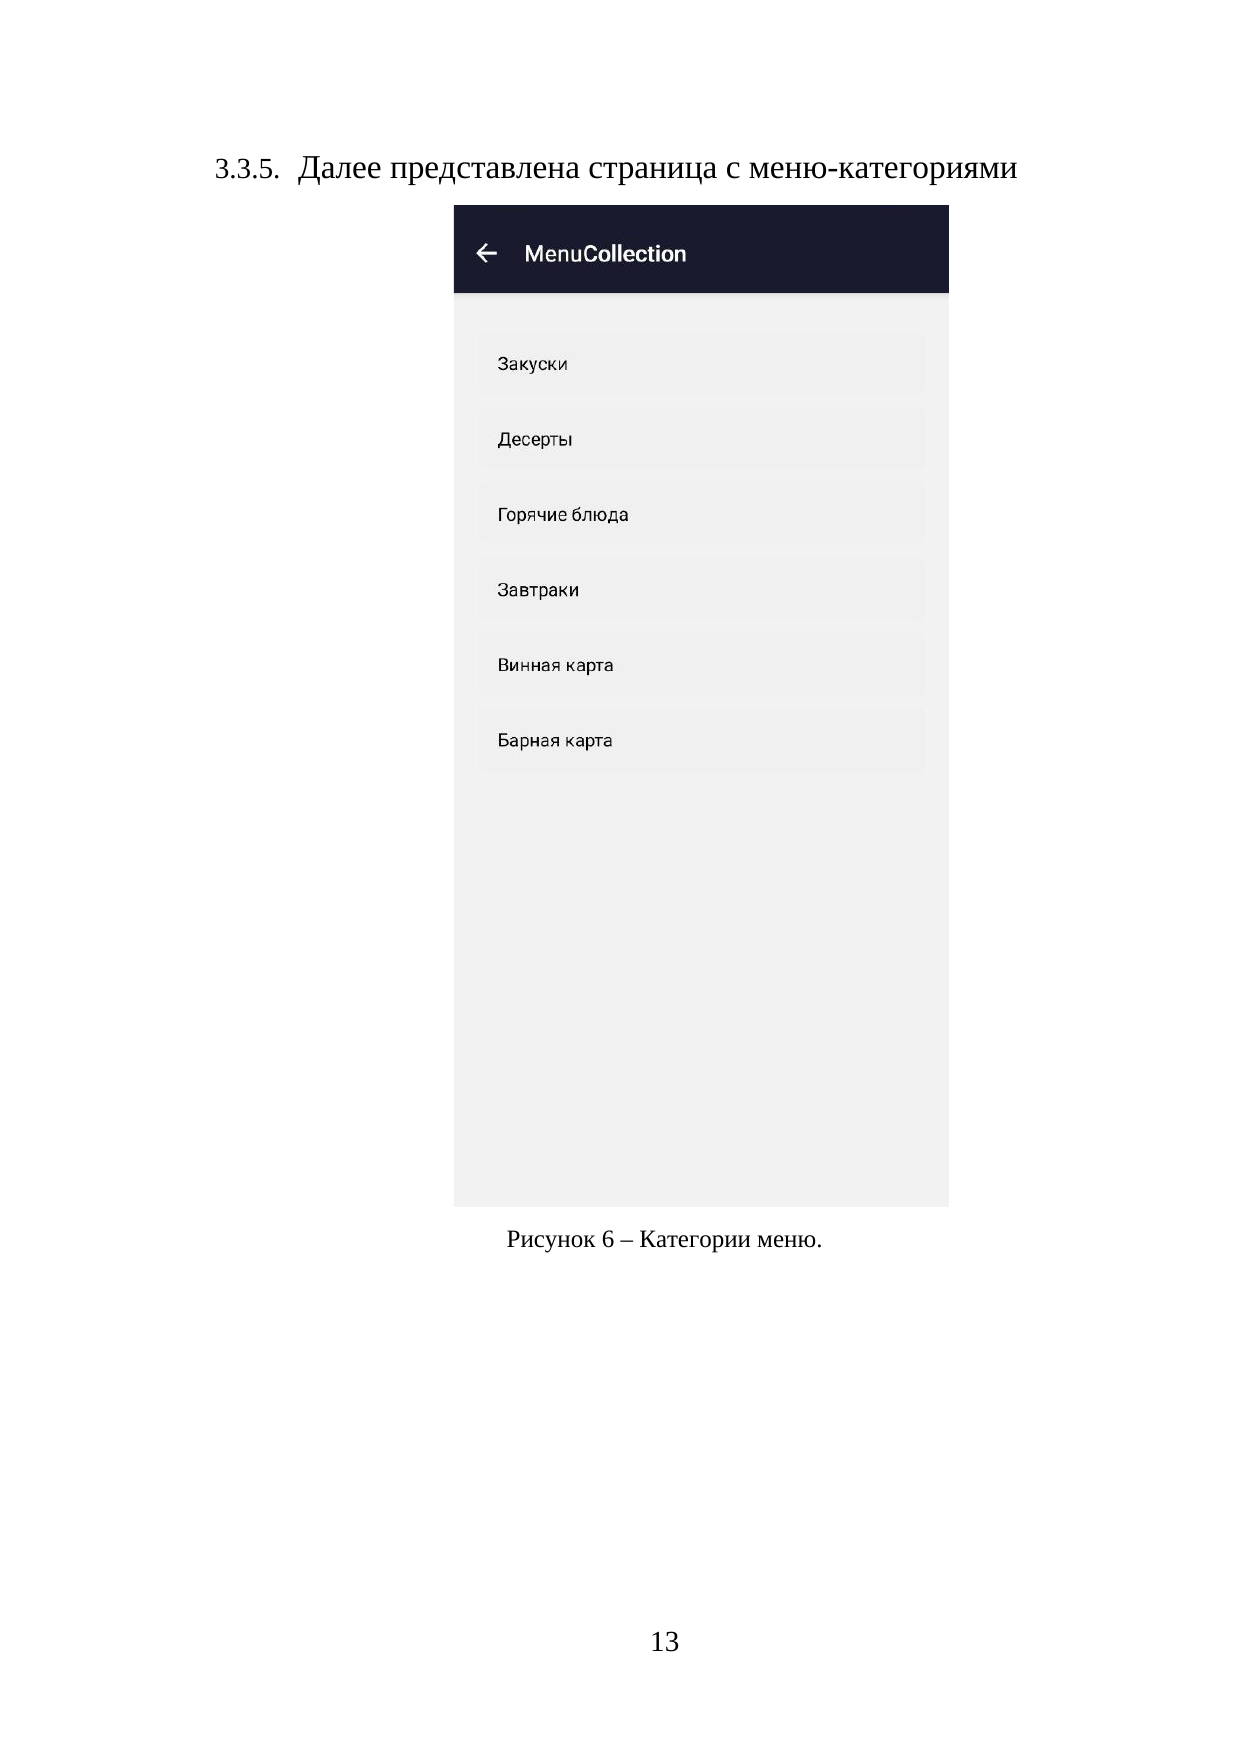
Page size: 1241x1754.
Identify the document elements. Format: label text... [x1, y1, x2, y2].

text Рисунок 6 – Категории меню. [207, 1224, 1122, 1252]
picture [453, 205, 949, 1207]
list Далее представлена страница с меню-категориями [214, 148, 1122, 186]
